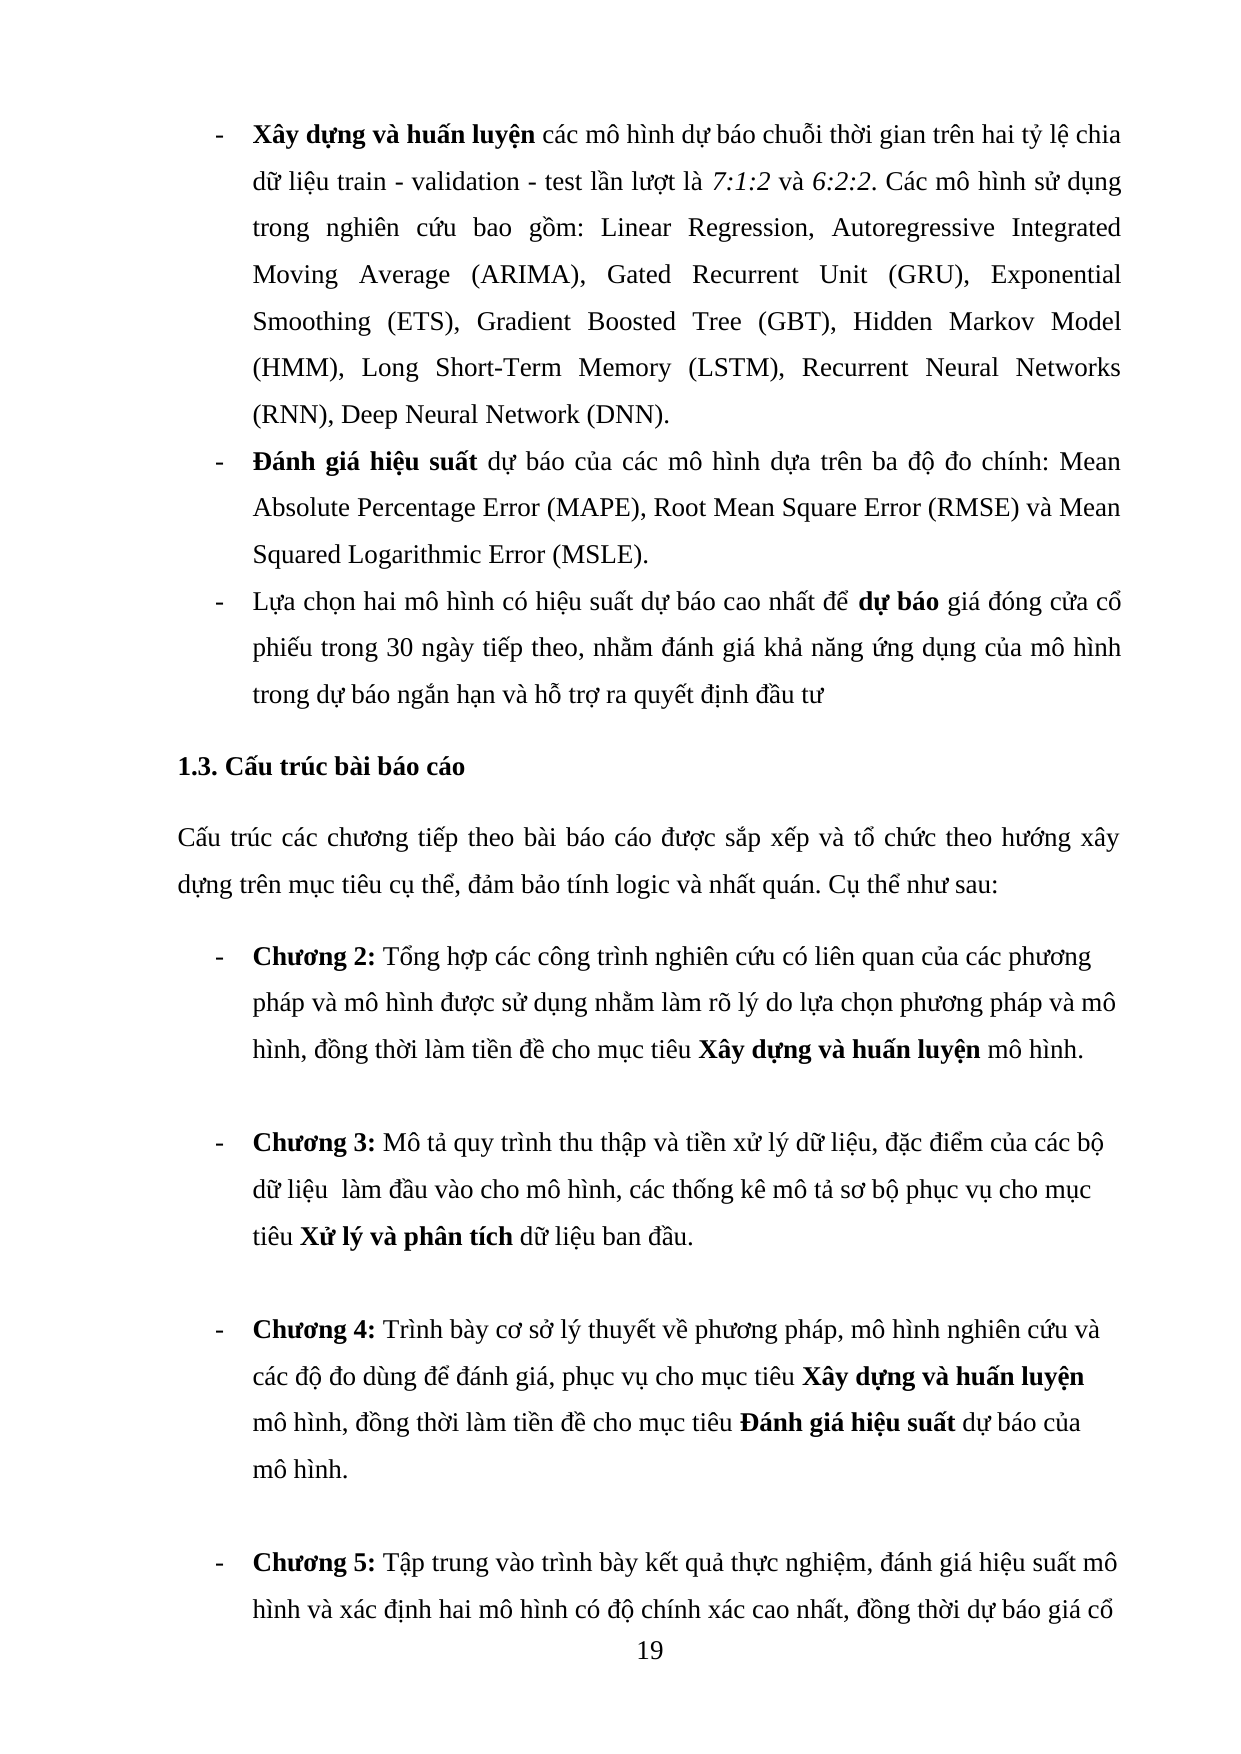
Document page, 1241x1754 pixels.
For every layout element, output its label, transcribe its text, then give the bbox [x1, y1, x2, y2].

list Đánh giá hiệu suất dự báo của các mô hình dựa trên ba độ đo chính: Mean Absolute Percentage Error (MAPE), Root Mean Square Error (RMSE) và Mean Squared Logarithmic Error (MSLE). [215, 445, 1122, 569]
subtitle 1.3. Cấu trúc bài báo cáo [177, 750, 1122, 781]
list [215, 1546, 1122, 1624]
text Cấu trúc các chương tiếp theo bài báo cáo được sắp xếp và tổ chức theo hướng xây dựng trên mục tiêu cụ thể, đảm bảo tính logic và nhất quán. Cụ thể như sau: [177, 821, 1122, 899]
list Chương 4: Trình bày cơ sở lý thuyết về phương pháp, mô hình nghiên cứu và các độ đo dùng để đánh giá, phục vụ cho mục tiêu Xây dựng và huấn luyện mô hình, đồng thời làm tiền đề cho mục tiêu Đánh giá hiệu suất dự báo của mô hình. [215, 1313, 1122, 1531]
list Chương 2: Tổng hợp các công trình nghiên cứu có liên quan của các phương pháp và mô hình được sử dụng nhằm làm rõ lý do lựa chọn phương pháp và mô hình, đồng thời làm tiền đề cho mục tiêu Xây dựng và huấn luyện mô hình. [215, 940, 1122, 1111]
list Chương 3: Mô tả quy trình thu thập và tiền xử lý dữ liệu, đặc điểm của các bộ dữ liệu làm đầu vào cho mô hình, các thống kê mô tả sơ bộ phục vụ cho mục tiêu Xử lý và phân tích dữ liệu ban đầu. [215, 1126, 1122, 1298]
list Lựa chọn hai mô hình có hiệu suất dự báo cao nhất để dự báo giá đóng cửa cổ phiếu trong 30 ngày tiếp theo, nhằm đánh giá khả năng ứng dụng của mô hình trong dự báo ngắn hạn và hỗ trợ ra quyết định đầu tư [215, 585, 1122, 709]
list Xây dựng và huấn luyện các mô hình dự báo chuỗi thời gian trên hai tỷ lệ chia dữ liệu train - validation - test lần lượt là 7:1:2 và 6:2:2. Các mô hình sử dụng trong nghiên cứu bao gồm: Linear Regression, Autoregressive Integrated Moving Average (ARIMA), Gated Recurrent Unit (GRU), Exponential Smoothing (ETS), Gradient Boosted Tree (GBT), Hidden Markov Model (HMM), Long Short-Term Memory (LSTM), Recurrent Neural Networks (RNN), Deep Neural Network (DNN). [215, 118, 1122, 429]
